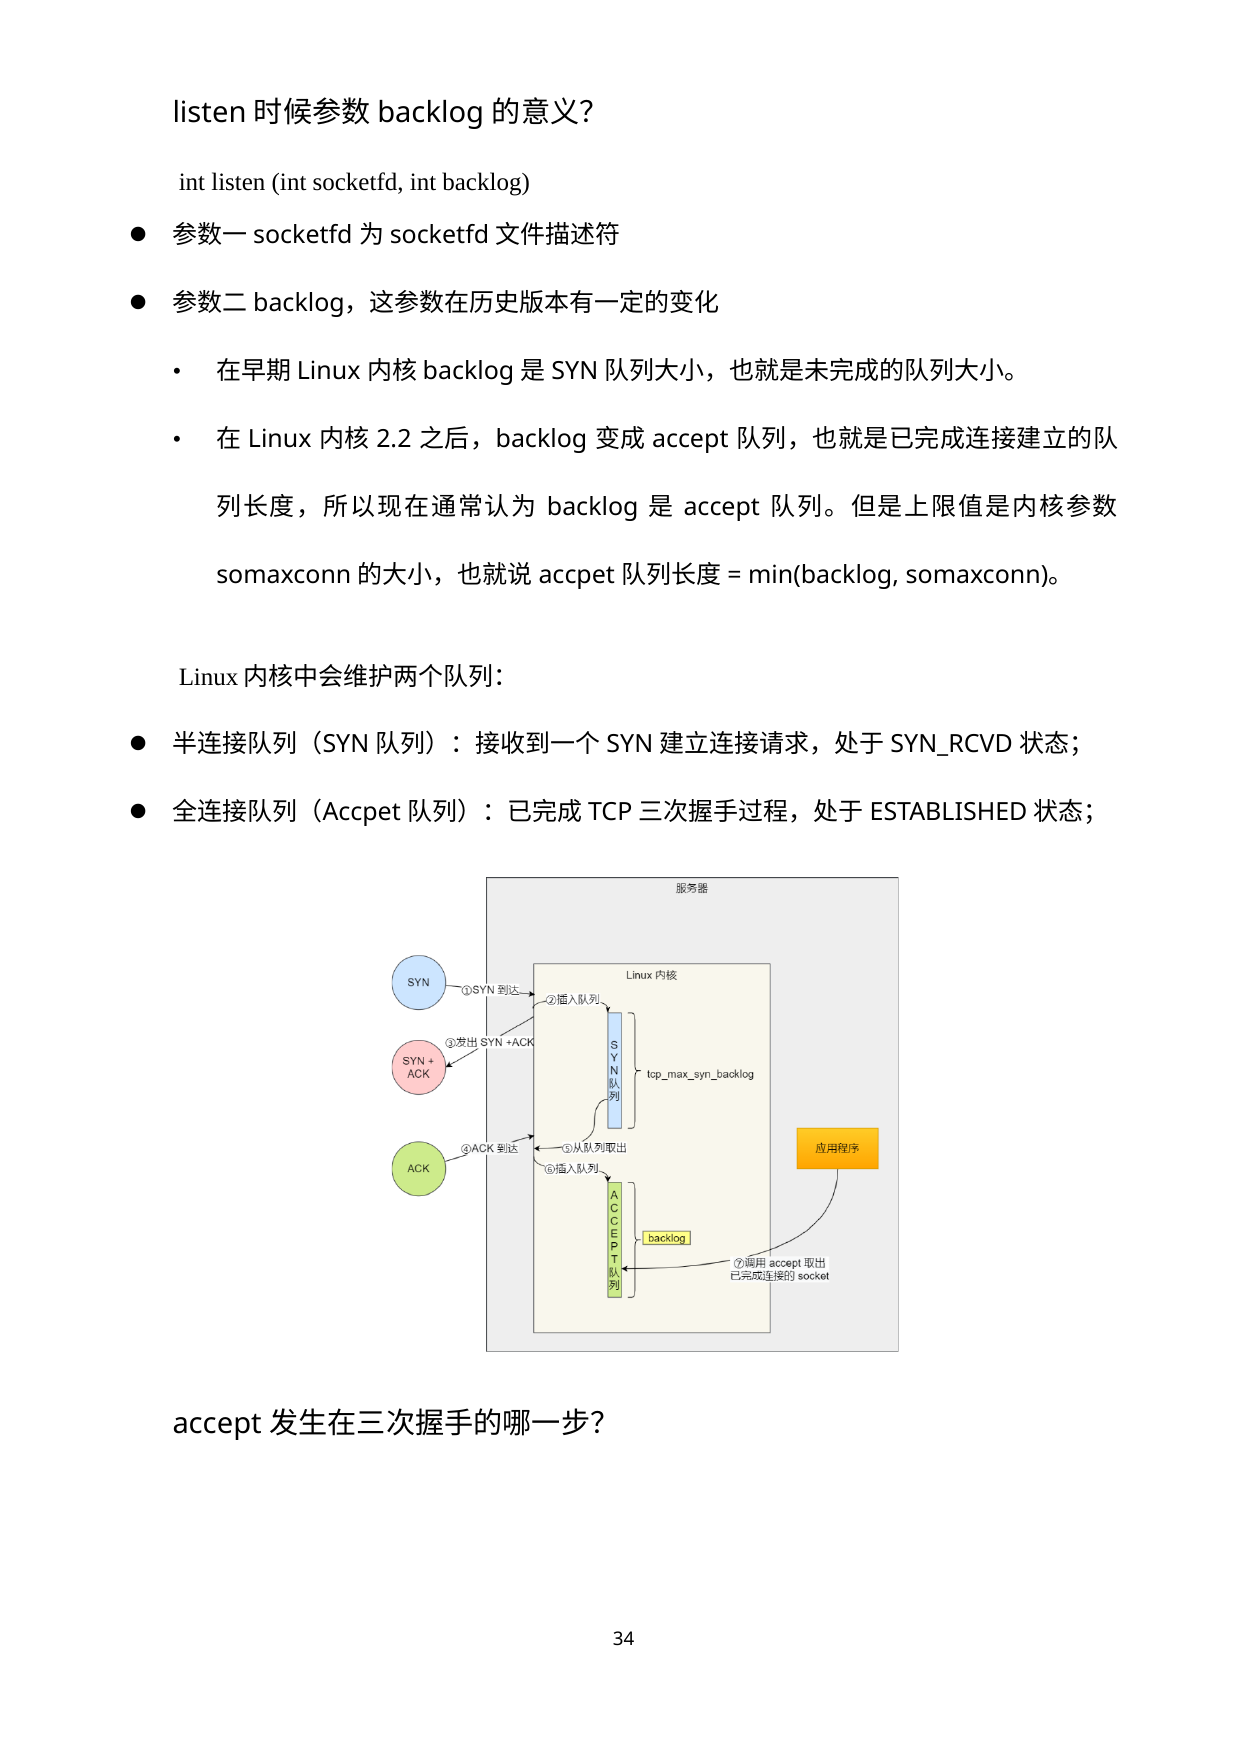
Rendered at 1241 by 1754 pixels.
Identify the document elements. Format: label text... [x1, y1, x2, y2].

list 参数一 socketfd 为 socketfd 文件描述符 [128, 199, 1118, 267]
list 全连接队列（Accpet 队列）：已完成 TCP 三次握手过程，处于 ESTABLISHED 状态； [128, 776, 1118, 844]
list 参数二 backlog，这参数在历史版本有一定的变化 [128, 267, 1118, 334]
text int listen (int socketfd, int backlog) [128, 165, 1118, 199]
subtitle accept 发生在三次握手的哪一步？ [172, 1387, 1118, 1455]
list 半连接队列（SYN 队列）：接收到一个 SYN 建立连接请求，处于 SYN_RCVD 状态； [128, 708, 1118, 776]
list 在 Linux 内核 2.2 之后，backlog 变成 accept 队列，也就是已完成连接建立的队列长度，所以现在通常认为 backlog 是 accept 队列。但是上限值是内核参数 somaxconn 的大小，也就说 accpet 队列长度 = min(backlog, somaxconn)。 [172, 402, 1118, 606]
subtitle listen 时候参数 backlog 的意义？ [172, 76, 1118, 144]
picture [391, 877, 899, 1352]
text Linux内核中会维护两个队列： [128, 640, 1118, 708]
list 在早期 Linux 内核 backlog 是 SYN 队列大小，也就是未完成的队列大小。 [172, 334, 1118, 402]
